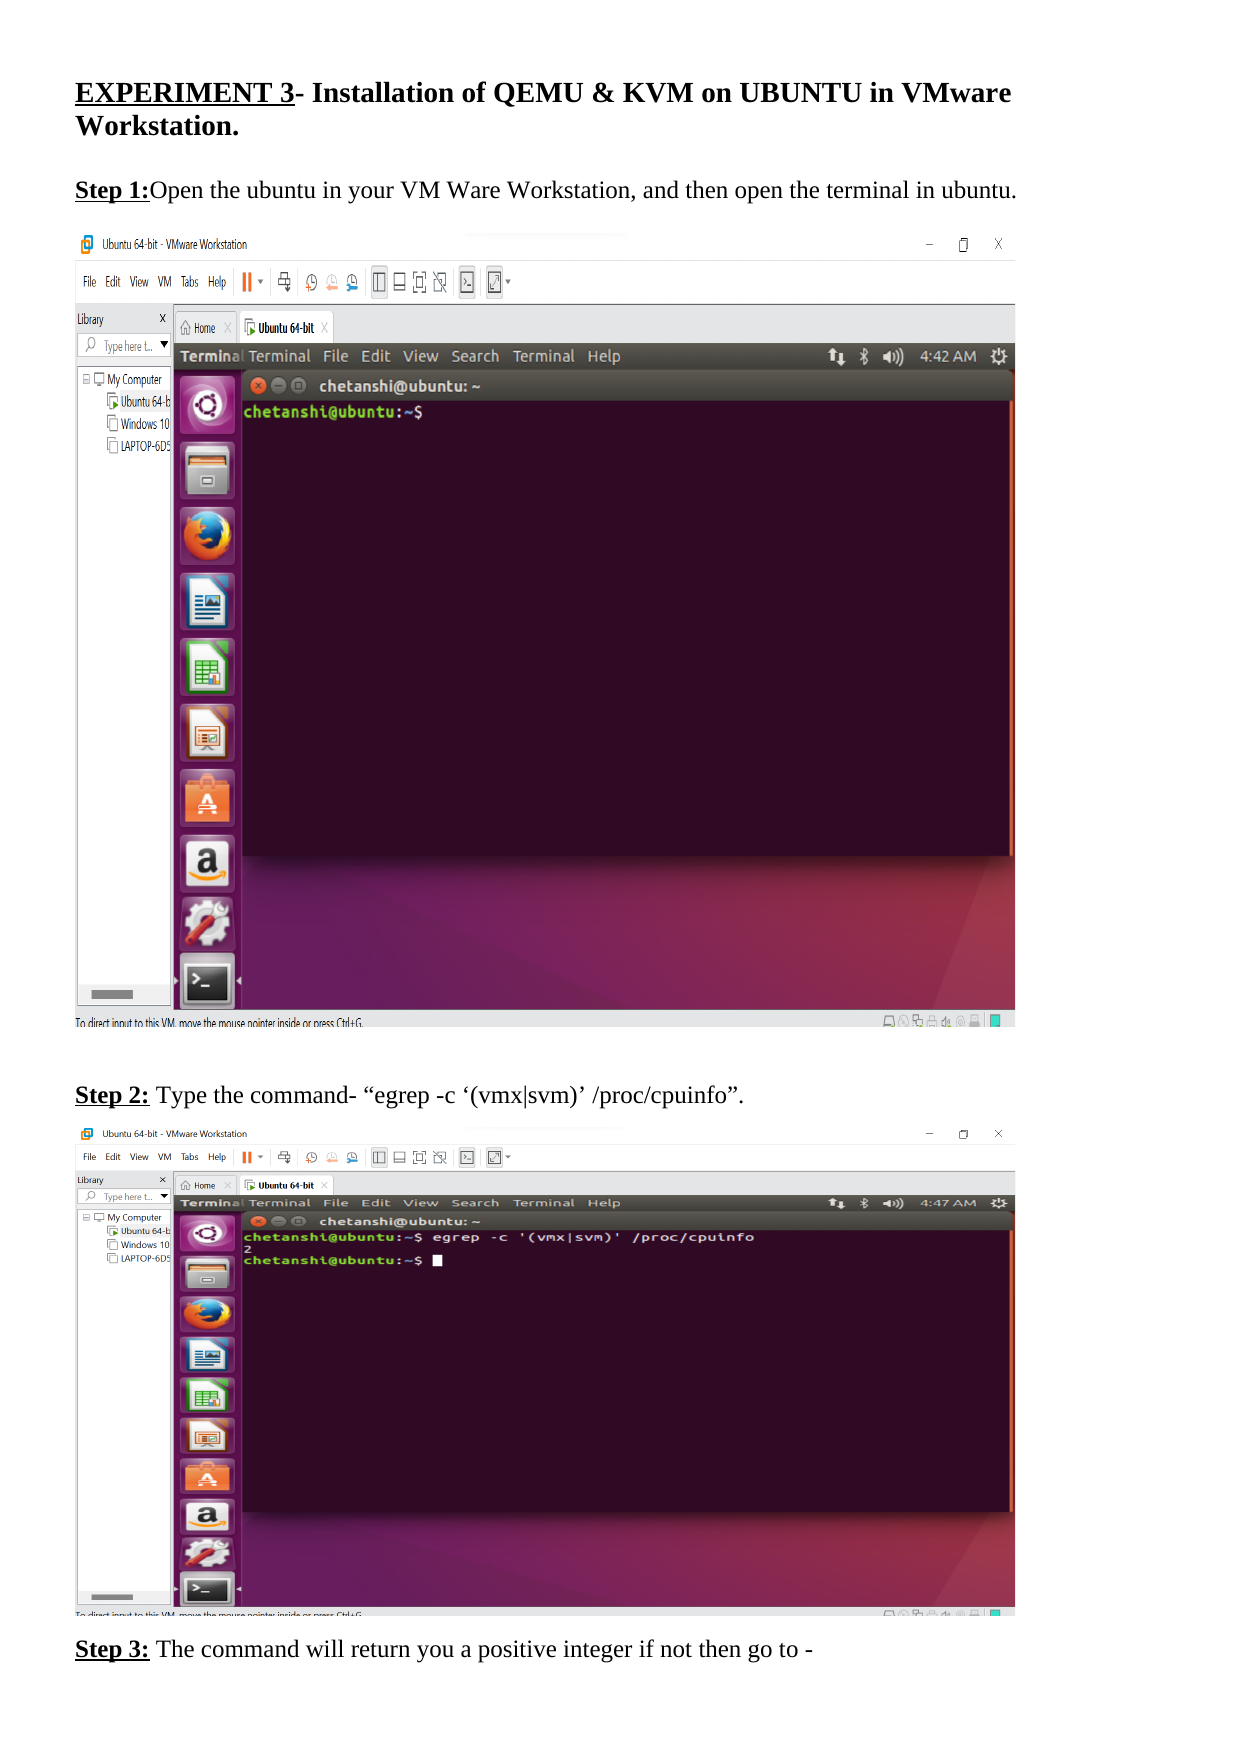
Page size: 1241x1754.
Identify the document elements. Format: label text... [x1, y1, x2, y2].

picture [75, 233, 1016, 1027]
text Step 1:Open the ubuntu in your VM Ware Workstation, and then open the terminal in ubuntu. [75, 176, 1165, 204]
text Step 2: Type the command- “egrep -c ‘(vmx|svm)’ /proc/cpuinfo”. [75, 1080, 1165, 1108]
text Step 3: The command will return you a positive integer if not then go to - [75, 1634, 1165, 1663]
text EXPERIMENT 3- Installation of QEMU & KVM on UBUNTU in VMware Workstation. [75, 75, 1165, 142]
picture [75, 1127, 1016, 1616]
